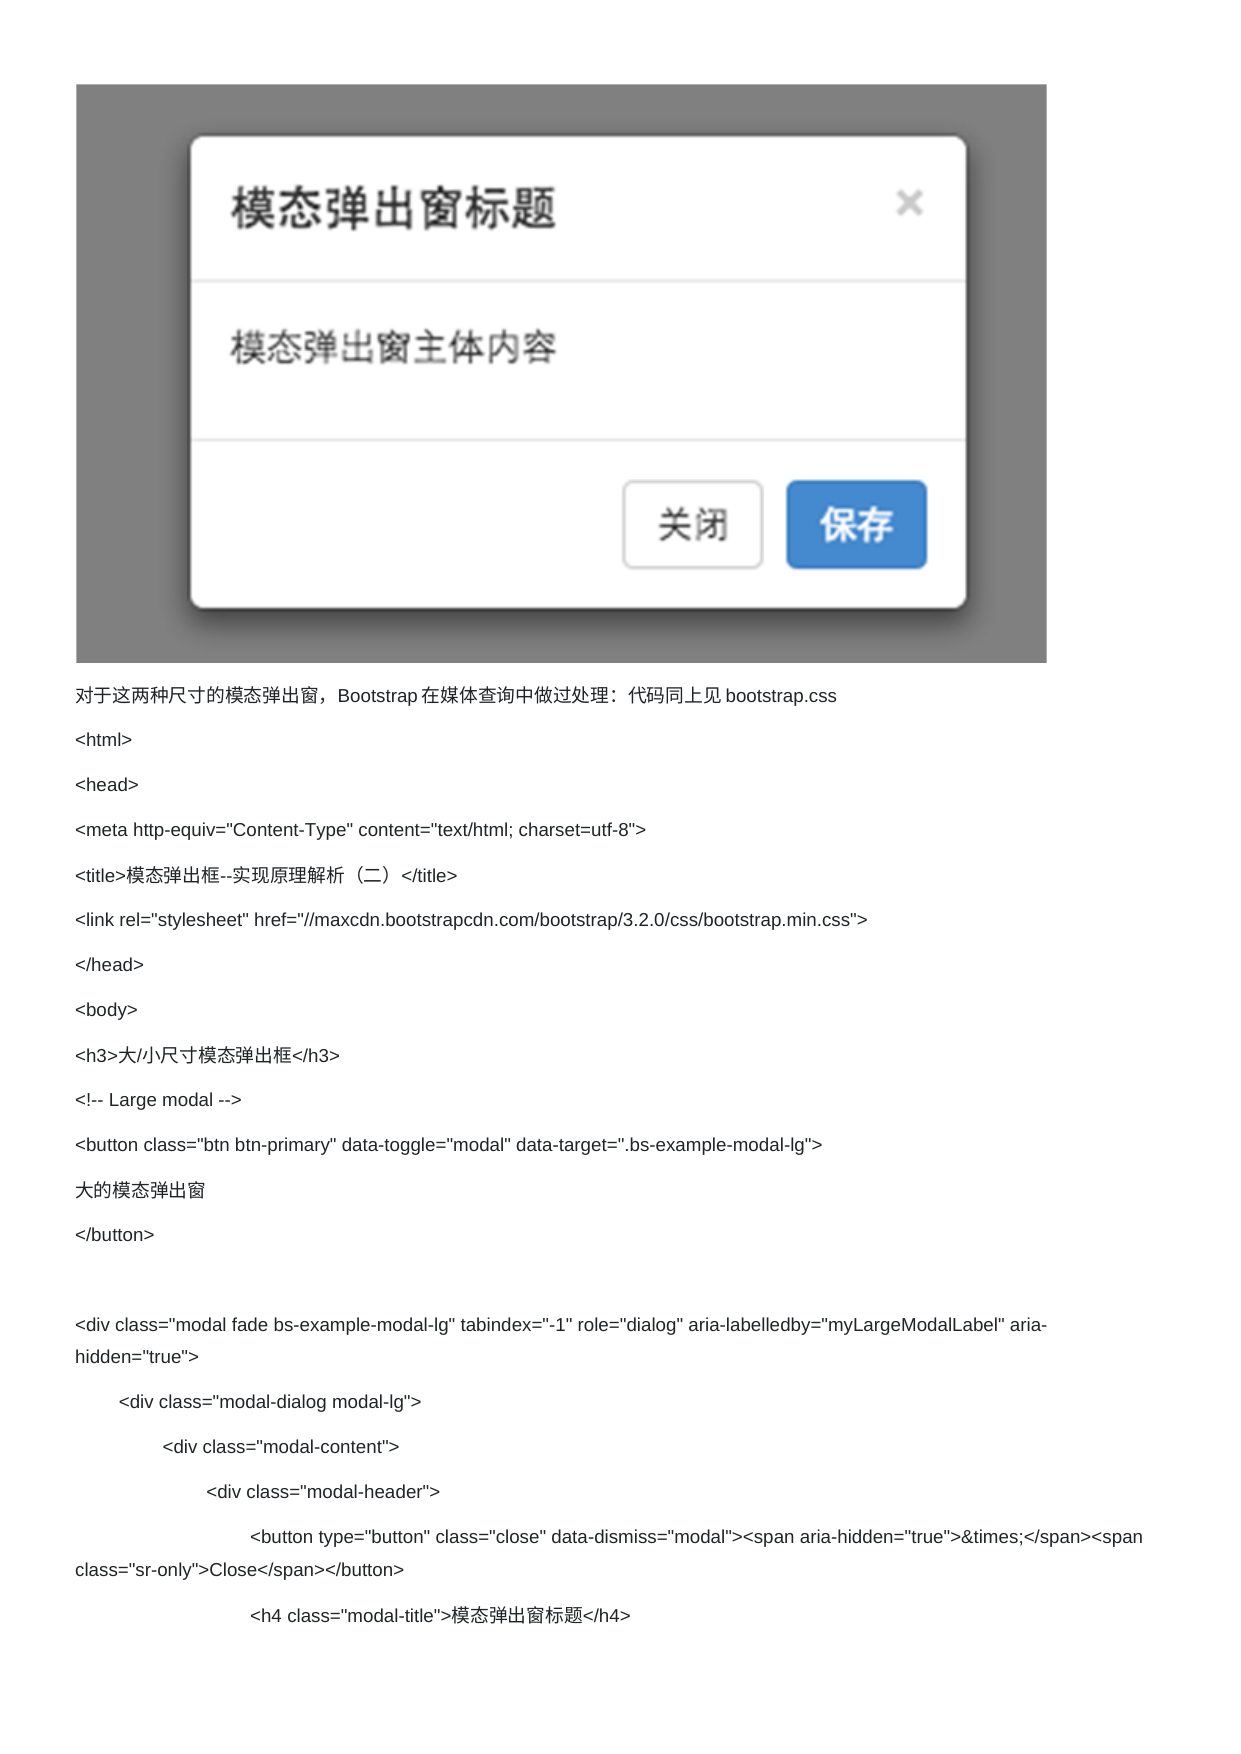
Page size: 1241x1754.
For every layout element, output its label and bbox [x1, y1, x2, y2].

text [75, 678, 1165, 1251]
picture [75, 83, 1047, 663]
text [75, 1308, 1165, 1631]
